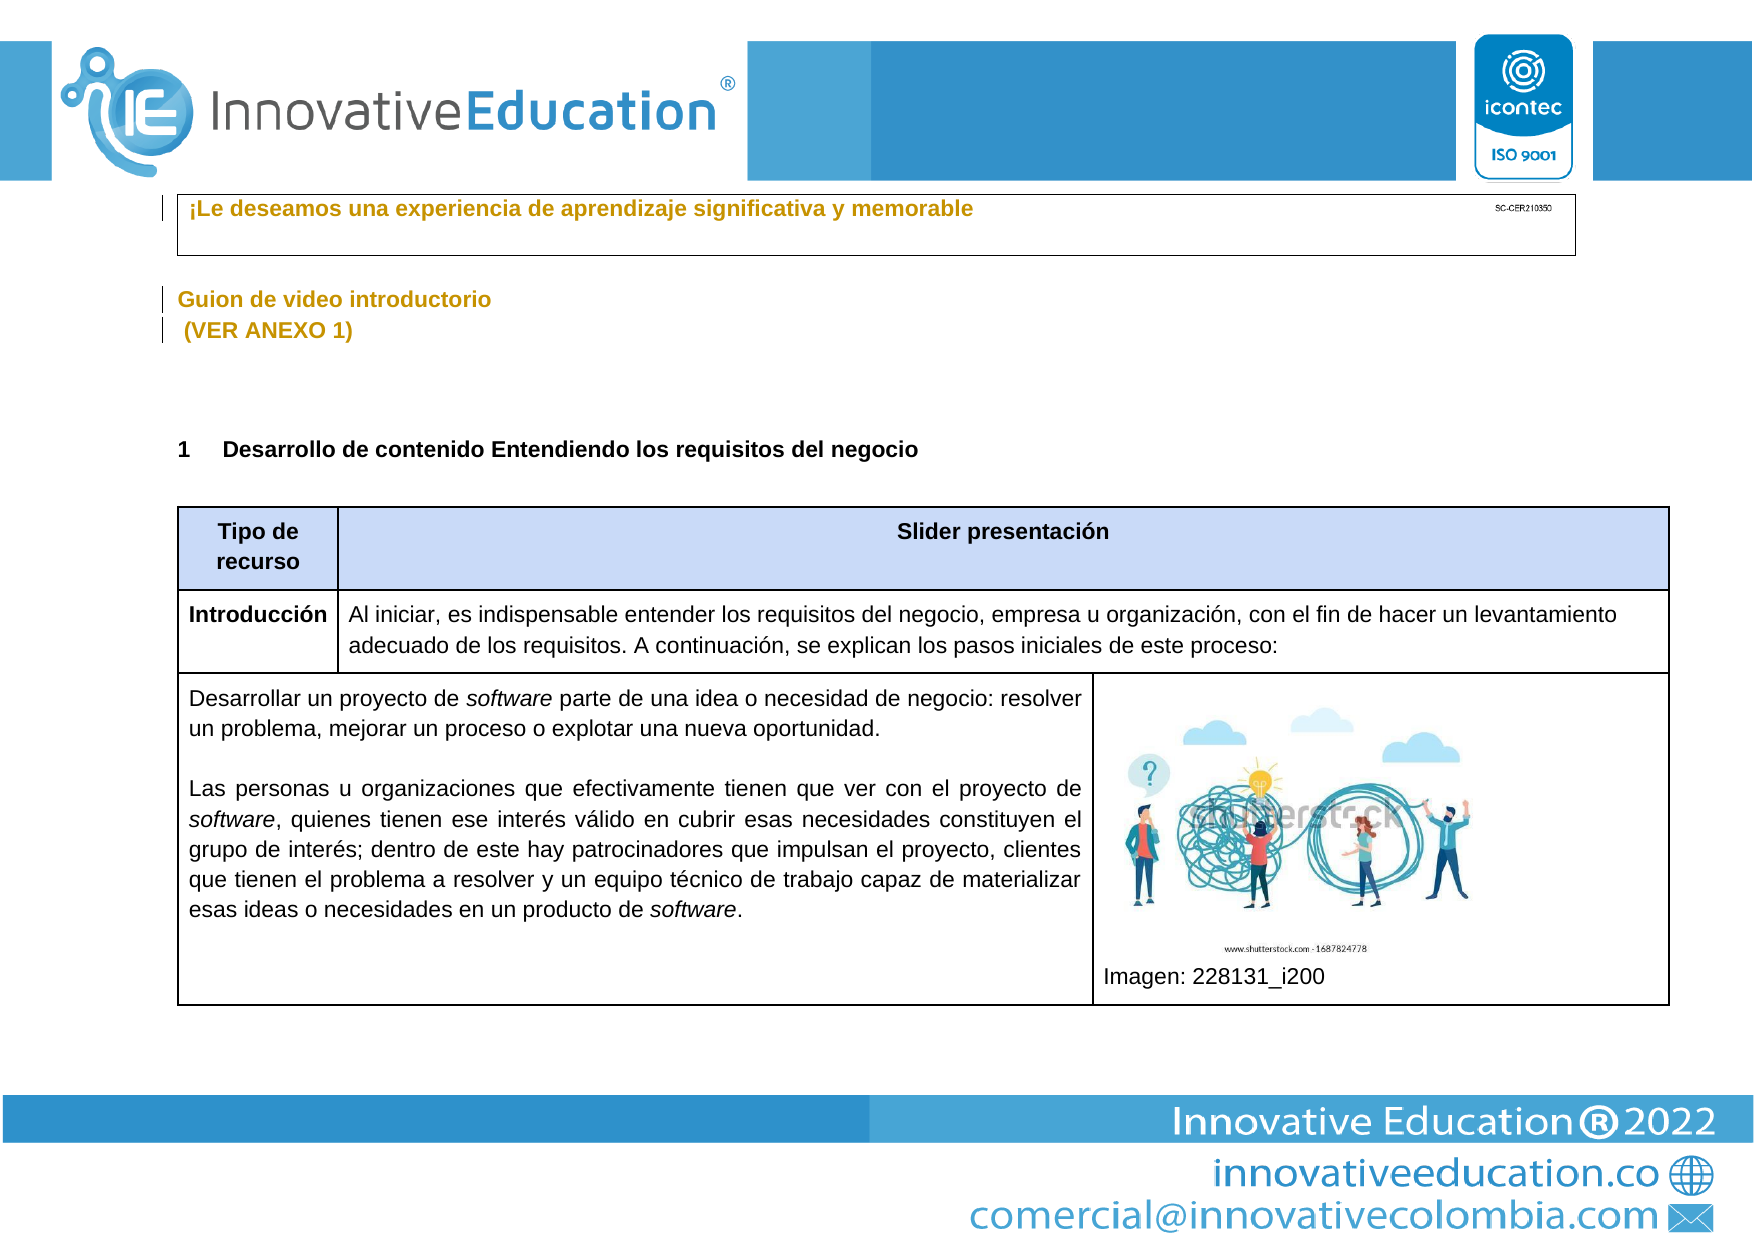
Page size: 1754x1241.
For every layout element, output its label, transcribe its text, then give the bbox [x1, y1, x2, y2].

picture [1471, 32, 1576, 194]
picture [0, 28, 1456, 194]
table_header Tipo de recurso [179, 508, 337, 589]
text (VER ANEXO 1) [177, 317, 1577, 343]
table_cell Imagen: 228131_i200 [1094, 674, 1668, 1003]
table_header Slider presentación [339, 508, 1668, 589]
picture [1103, 684, 1488, 955]
picture [1593, 28, 1752, 194]
text Guion de video introductorio [177, 286, 1577, 313]
table_cell Introducción [179, 591, 337, 672]
picture [2, 1093, 1754, 1239]
subtitle Desarrollo de contenido Entendiendo los requisitos del negocio [177, 436, 1577, 463]
table_cell Al iniciar, es indispensable entender los requisitos del negocio, empresa u organización, con el fin de hacer un levantamiento adecuado de los requisitos. A continuación, se explican los pasos iniciales de este proceso: [339, 591, 1668, 672]
table_cell Desarrollar un proyecto de software parte de una idea o necesidad de negocio: resolver un problema, mejorar un proceso o explotar una nueva oportunidad. Las personas u organizaciones que efectivamente tienen que ver con el proyecto de software, quienes tienen ese interés válido en cubrir esas necesidades constituyen el grupo de interés; dentro de este hay patrocinadores que impulsan el proyecto, clientes que tienen el problema a resolver y un equipo técnico de trabajo capaz de materializar esas ideas o necesidades en un producto de software. [179, 674, 1092, 1003]
